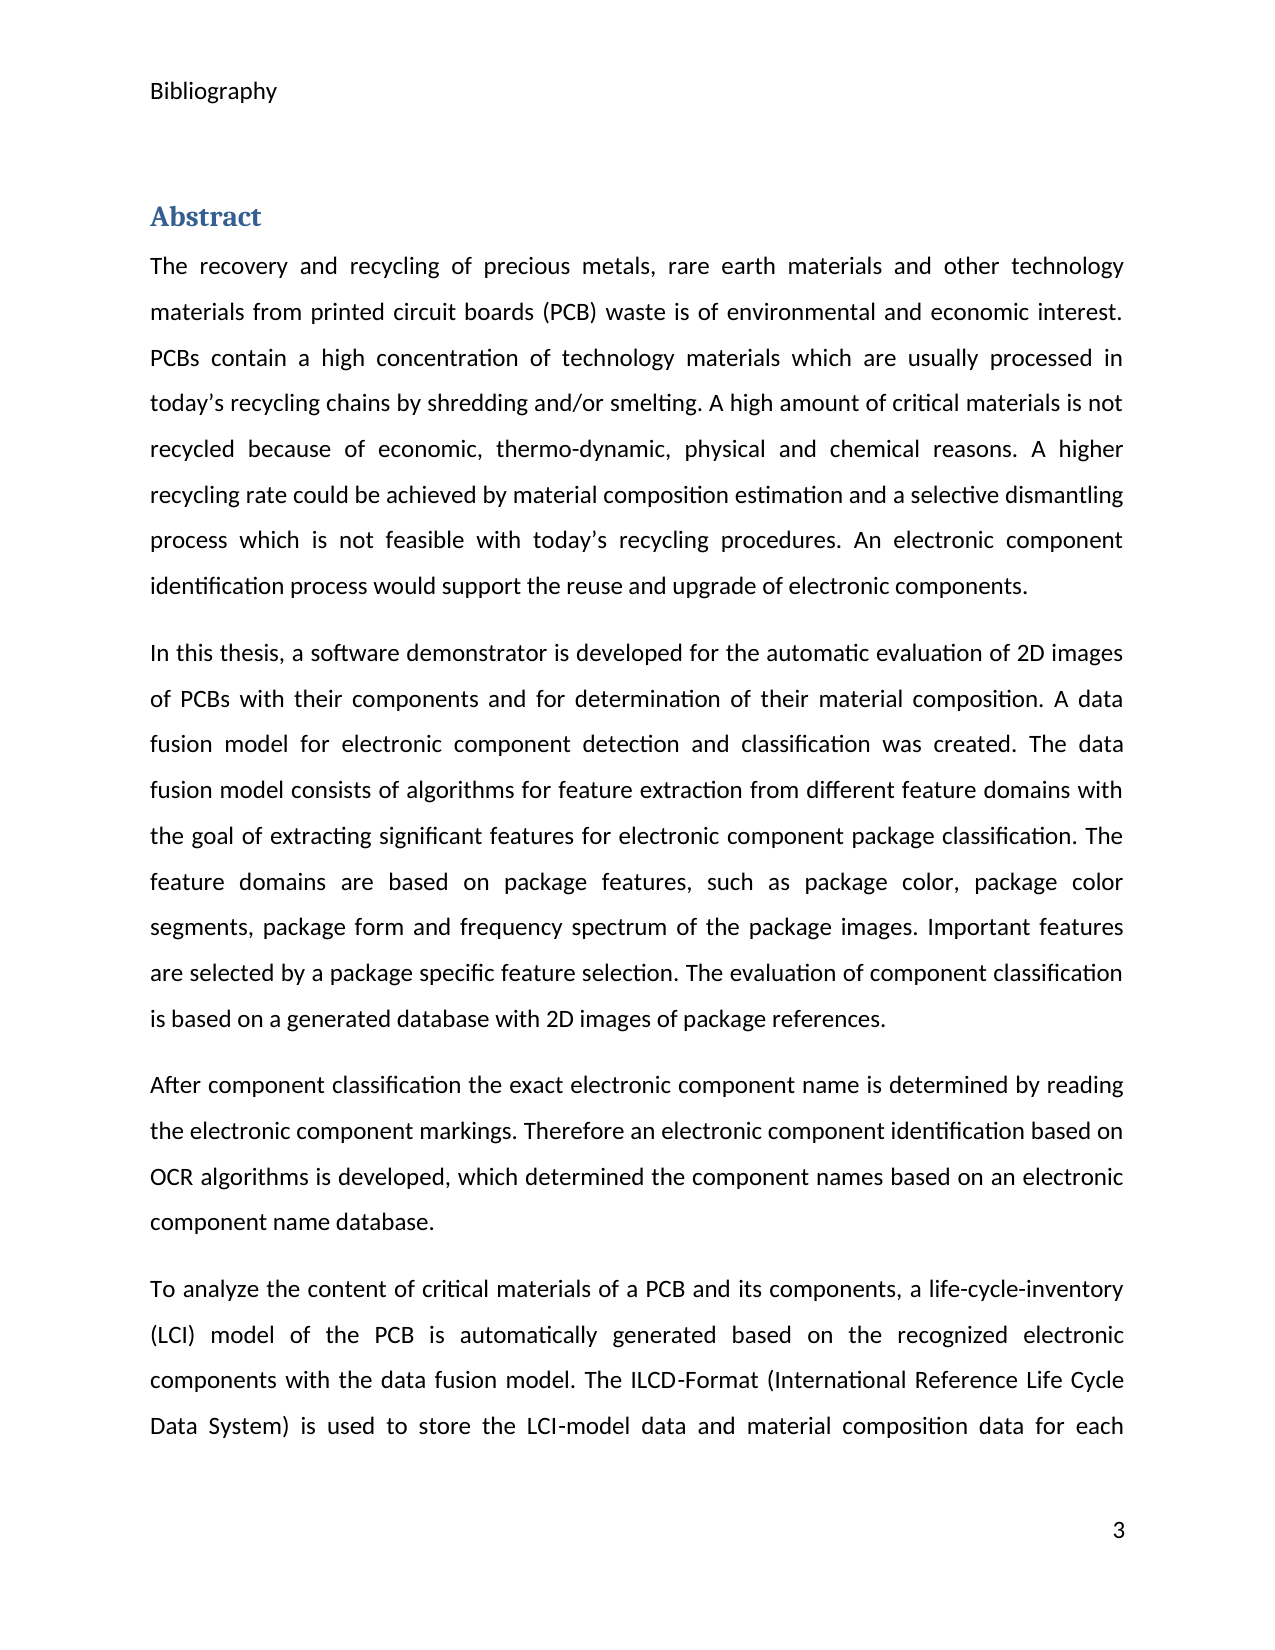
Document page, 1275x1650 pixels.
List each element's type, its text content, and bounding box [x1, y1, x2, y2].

subtitle Abstract [150, 200, 1125, 233]
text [150, 1273, 1125, 1441]
text After component classification the exact electronic component name is determined by reading the electronic component markings. Therefore an electronic component identification based on OCR algorithms is developed, which determined the component names based on an electronic component name database. [150, 1069, 1125, 1237]
text The recovery and recycling of precious metals, rare earth materials and other technology materials from printed circuit boards (PCB) waste is of environmental and economic interest. PCBs contain a high concentration of technology materials which are usually processed in today’s recycling chains by shredding and/or smelting. A high amount of critical materials is not recycled because of economic, thermo-dynamic, physical and chemical reasons. A higher recycling rate could be achieved by material composition estimation and a selective dismantling process which is not feasible with today’s recycling procedures. An electronic component identification process would support the reuse and upgrade of electronic components. [150, 250, 1125, 601]
text In this thesis, a software demonstrator is developed for the automatic evaluation of 2D images of PCBs with their components and for determination of their material composition. A data fusion model for electronic component detection and classification was created. The data fusion model consists of algorithms for feature extraction from different feature domains with the goal of extracting significant features for electronic component package classification. The feature domains are based on package features, such as package color, package color segments, package form and frequency spectrum of the package images. Important features are selected by a package specific feature selection. The evaluation of component classification is based on a generated database with 2D images of package references. [150, 637, 1125, 1033]
